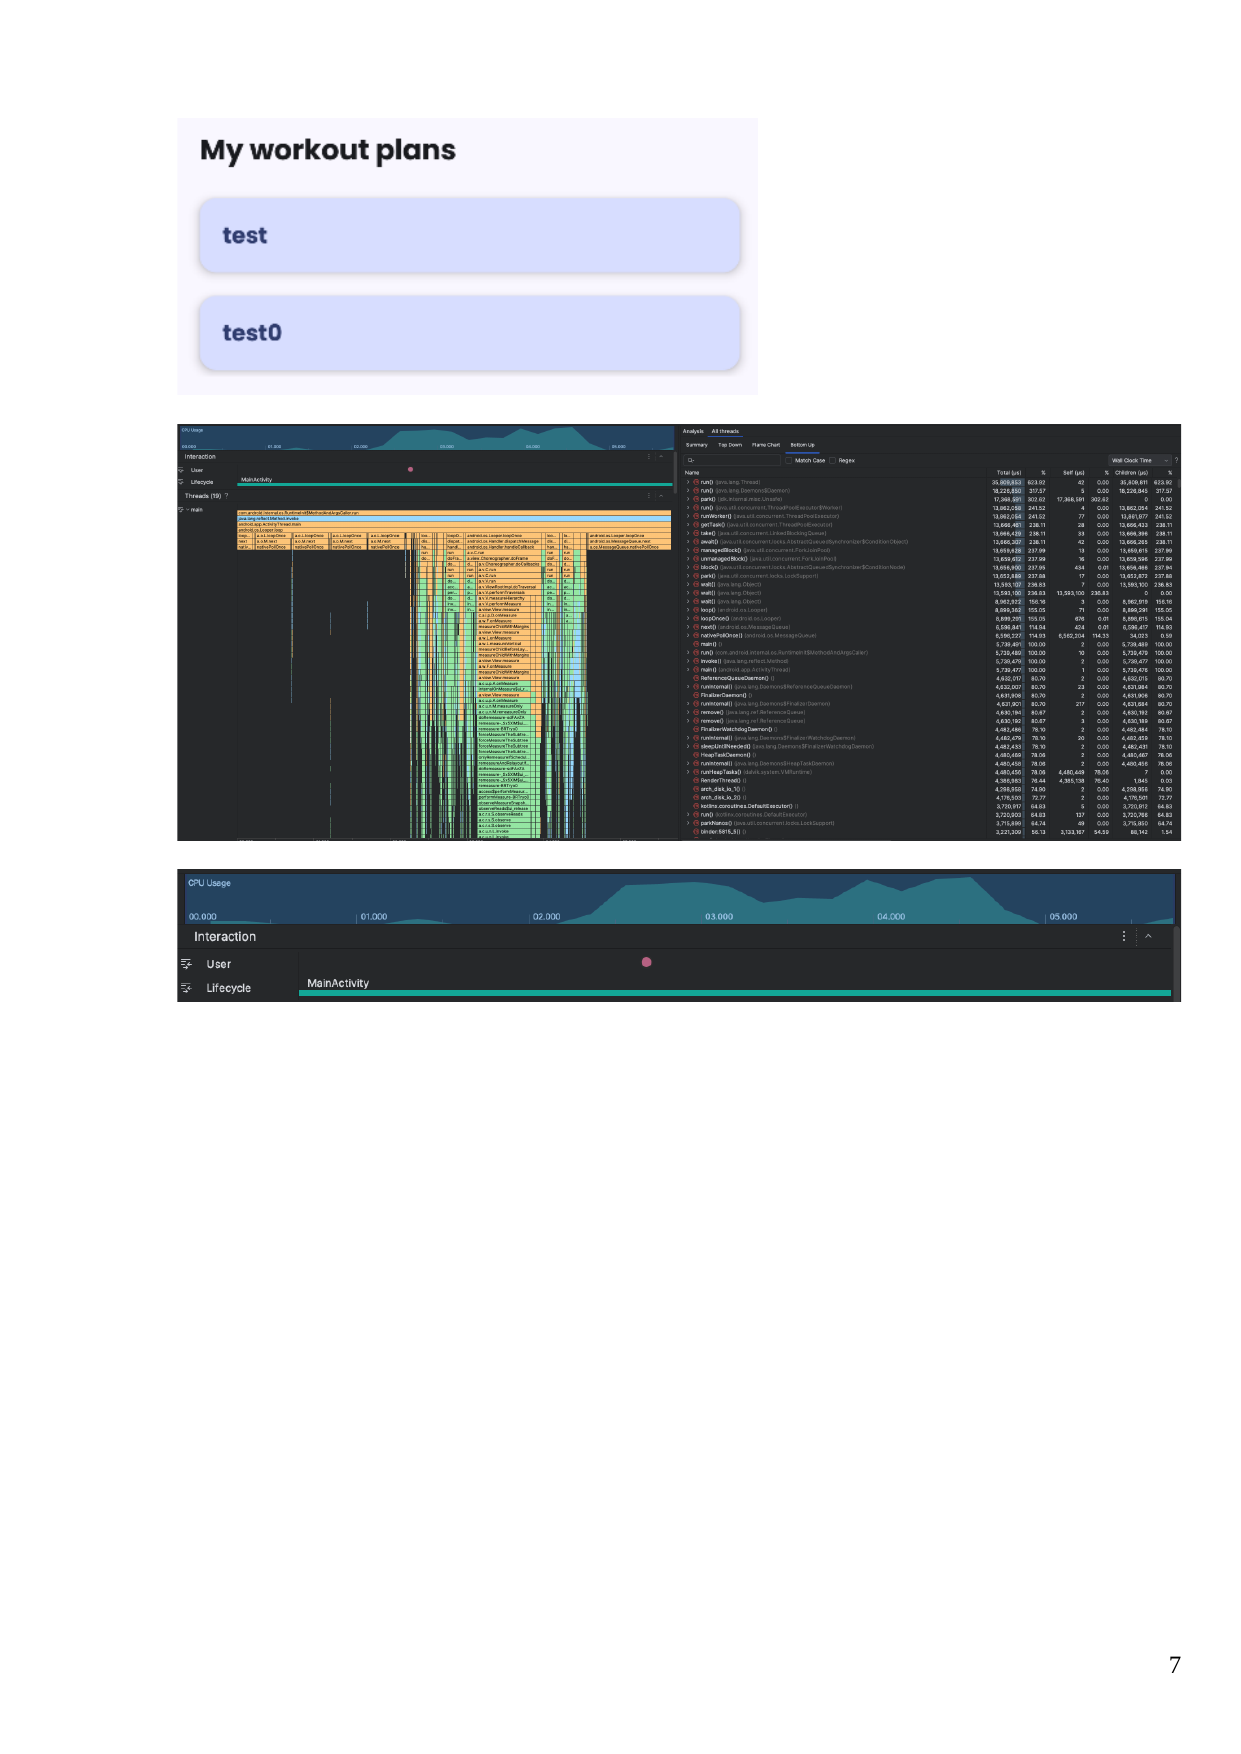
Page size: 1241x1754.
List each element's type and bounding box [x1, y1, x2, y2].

picture [177, 424, 1182, 841]
picture [177, 118, 758, 395]
picture [177, 869, 1182, 1002]
